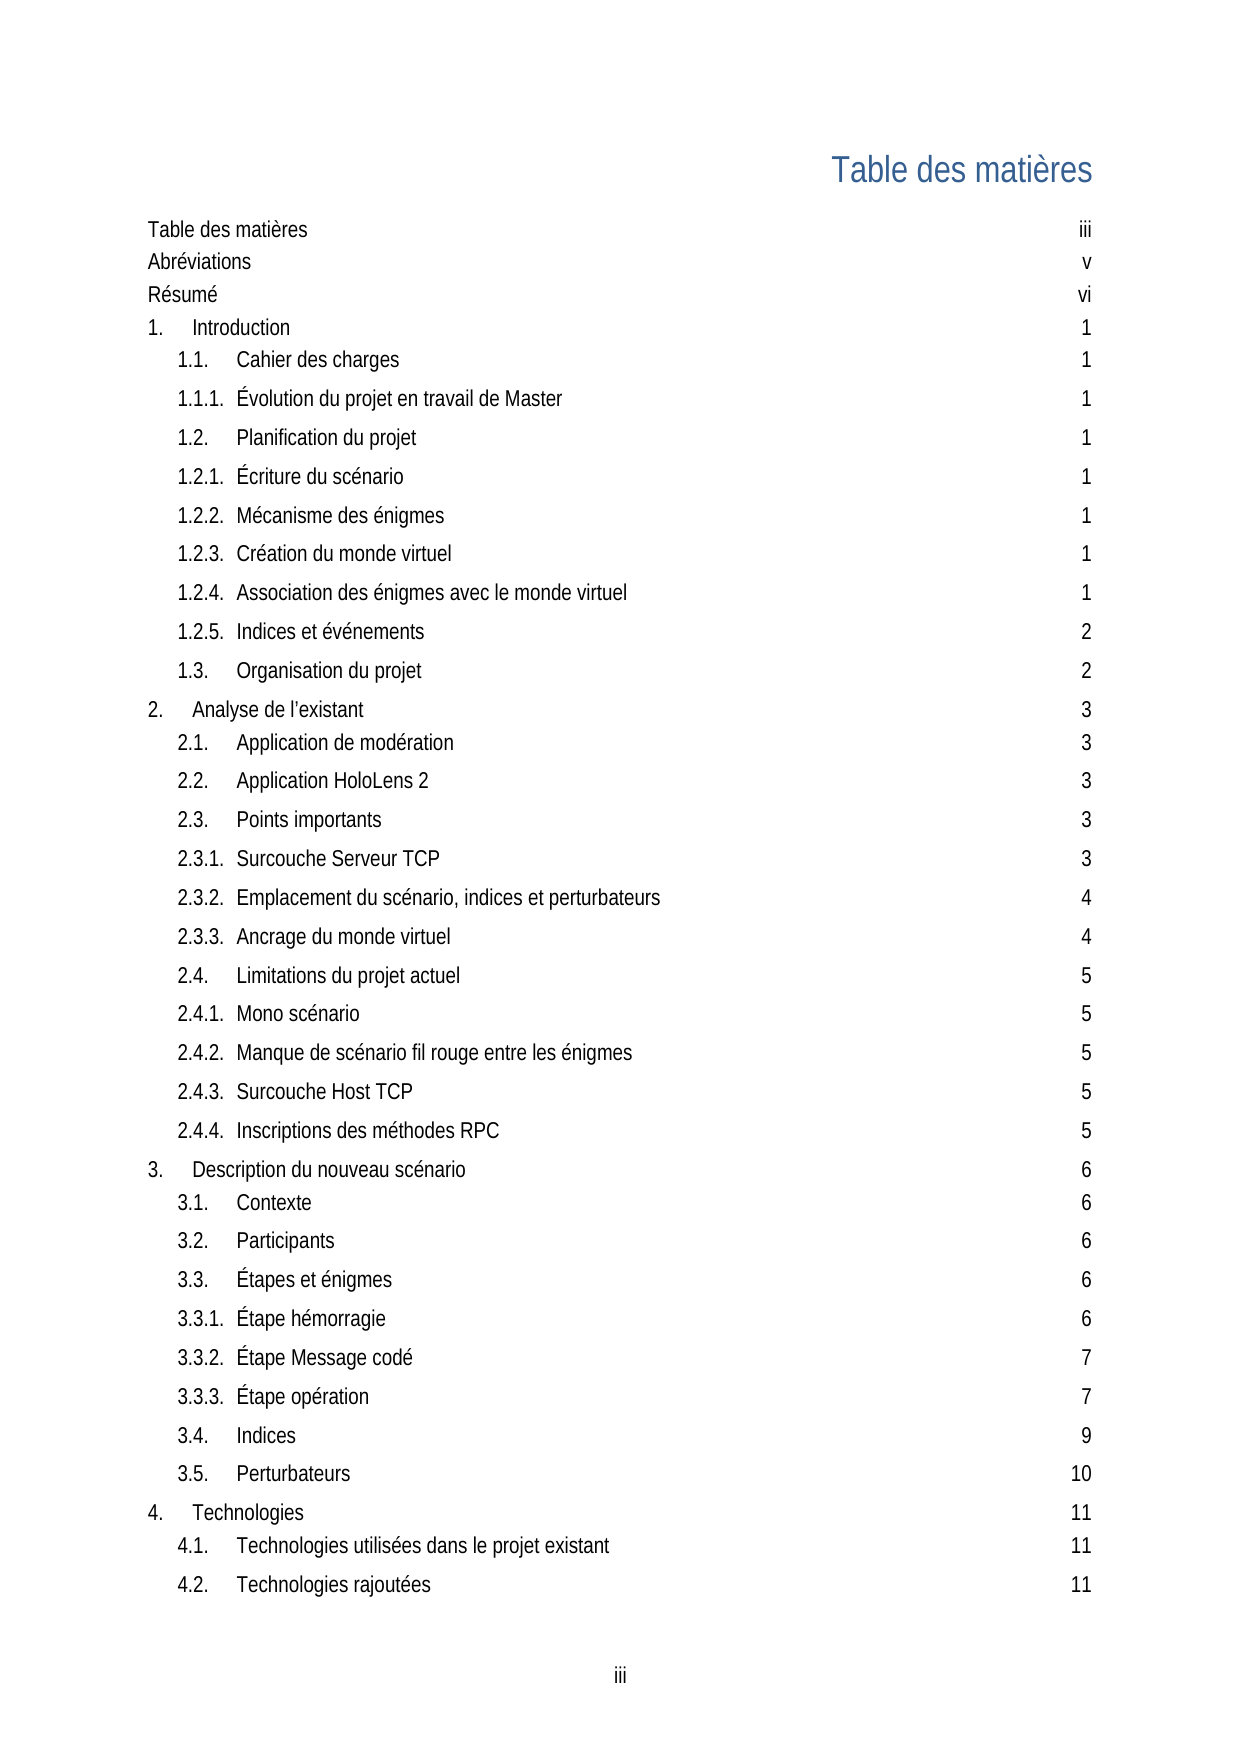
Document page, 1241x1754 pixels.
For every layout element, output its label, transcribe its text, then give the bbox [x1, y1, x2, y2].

text 2.3. Points importants 3 [177, 806, 1092, 832]
text 4.2. Technologies rajoutées 11 [177, 1571, 1092, 1597]
text 1.2.2. Mécanisme des énigmes 1 [177, 502, 1092, 528]
text 3.2. Participants 6 [177, 1227, 1092, 1254]
text 1.1.1. Évolution du projet en travail de Master 1 [177, 385, 1092, 411]
text 2.1. Application de modération 3 [177, 728, 1092, 755]
text Abréviations v [148, 248, 1092, 275]
text 3.5. Perturbateurs 10 [177, 1460, 1092, 1487]
text 1.1. Cahier des charges 1 [177, 346, 1092, 372]
text 1.3. Organisation du projet 2 [177, 657, 1092, 683]
text 2.4. Limitations du projet actuel 5 [177, 962, 1092, 988]
text 1.2. Planification du projet 1 [177, 424, 1092, 450]
text 2.4.2. Manque de scénario fil rouge entre les énigmes 5 [177, 1039, 1092, 1066]
text 2.3.2. Emplacement du scénario, indices et perturbateurs 4 [177, 884, 1092, 910]
text 2.4.4. Inscriptions des méthodes RPC 5 [177, 1117, 1092, 1143]
text 3.1. Contexte 6 [177, 1188, 1092, 1215]
text 2.3.1. Surcouche Serveur TCP 3 [177, 845, 1092, 871]
text 2.2. Application HoloLens 2 3 [177, 767, 1092, 794]
text 4. Technologies 11 [148, 1499, 1092, 1526]
subtitle Table des matières [185, 148, 1092, 191]
text 3.3.2. Étape Message codé 7 [177, 1344, 1092, 1370]
text 2. Analyse de l’existant 3 [148, 696, 1092, 722]
text 2.4.1. Mono scénario 5 [177, 1000, 1092, 1027]
text Table des matières iii [148, 216, 1092, 242]
text 3.4. Indices 9 [177, 1422, 1092, 1448]
text 1.2.4. Association des énigmes avec le monde virtuel 1 [177, 579, 1092, 606]
text 1.2.1. Écriture du scénario 1 [177, 463, 1092, 489]
text 2.3.3. Ancrage du monde virtuel 4 [177, 923, 1092, 949]
text 1.2.3. Création du monde virtuel 1 [177, 540, 1092, 567]
text 1. Introduction 1 [148, 313, 1092, 340]
text 3.3.3. Étape opération 7 [177, 1383, 1092, 1409]
text 3.3.1. Étape hémorragie 6 [177, 1305, 1092, 1331]
text 1.2.5. Indices et événements 2 [177, 618, 1092, 644]
text 3.3. Étapes et énigmes 6 [177, 1266, 1092, 1292]
text Résumé vi [148, 281, 1092, 307]
text 3. Description du nouveau scénario 6 [148, 1156, 1092, 1182]
text 4.1. Technologies utilisées dans le projet existant 11 [177, 1532, 1092, 1558]
text 2.4.3. Surcouche Host TCP 5 [177, 1078, 1092, 1104]
